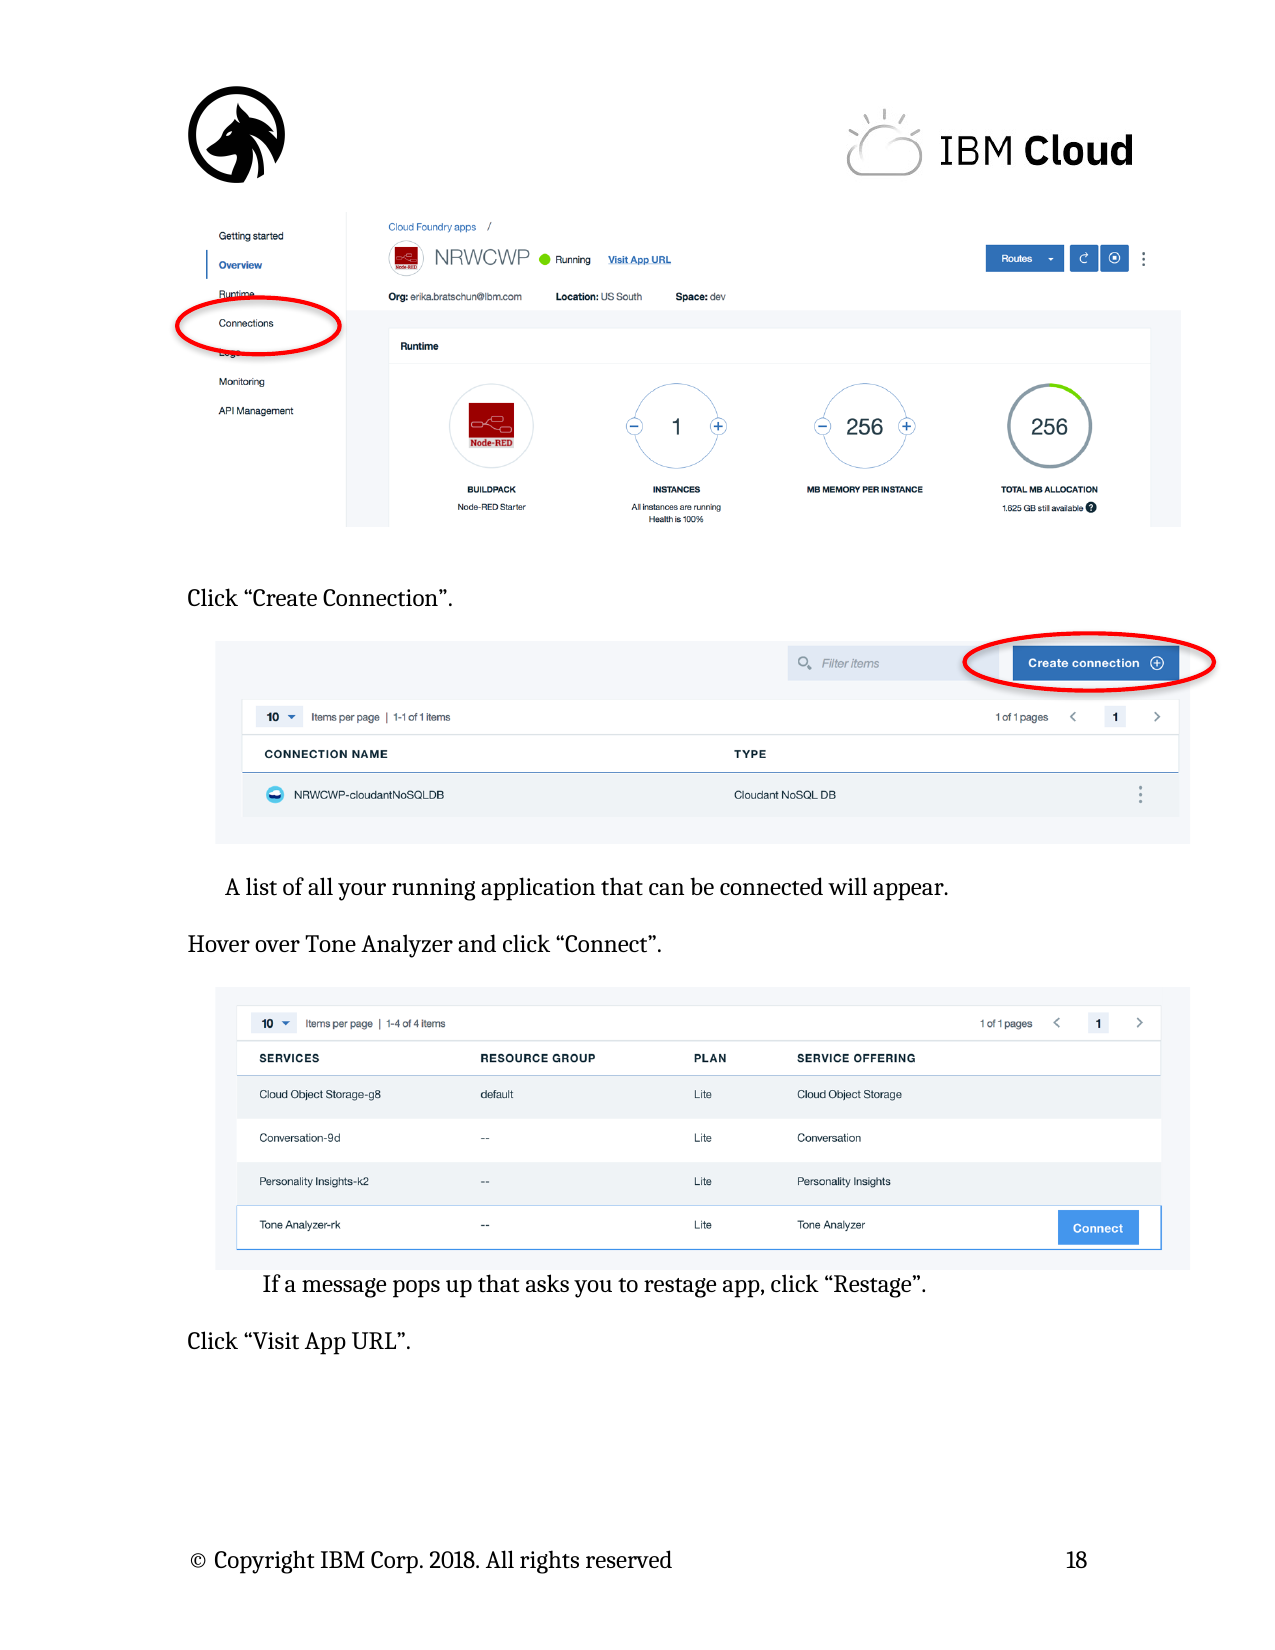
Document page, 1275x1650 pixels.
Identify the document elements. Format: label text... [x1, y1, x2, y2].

picture [206, 212, 1181, 527]
picture [215, 641, 1191, 844]
picture [187, 86, 286, 184]
text Hover over Tone Analyzer and click “Connect”. [187, 930, 1087, 959]
text Click “Visit App URL”. [187, 1327, 1087, 1356]
picture [967, 641, 1191, 688]
text A list of all your running application that can be connected will appear. [225, 873, 1087, 901]
picture [815, 75, 1163, 184]
picture [215, 987, 1191, 1270]
text If a message pops up that asks you to restage app, click “Restage”. [225, 1270, 1087, 1298]
text Click “Create Connection”. [187, 584, 1087, 613]
picture [206, 300, 337, 352]
